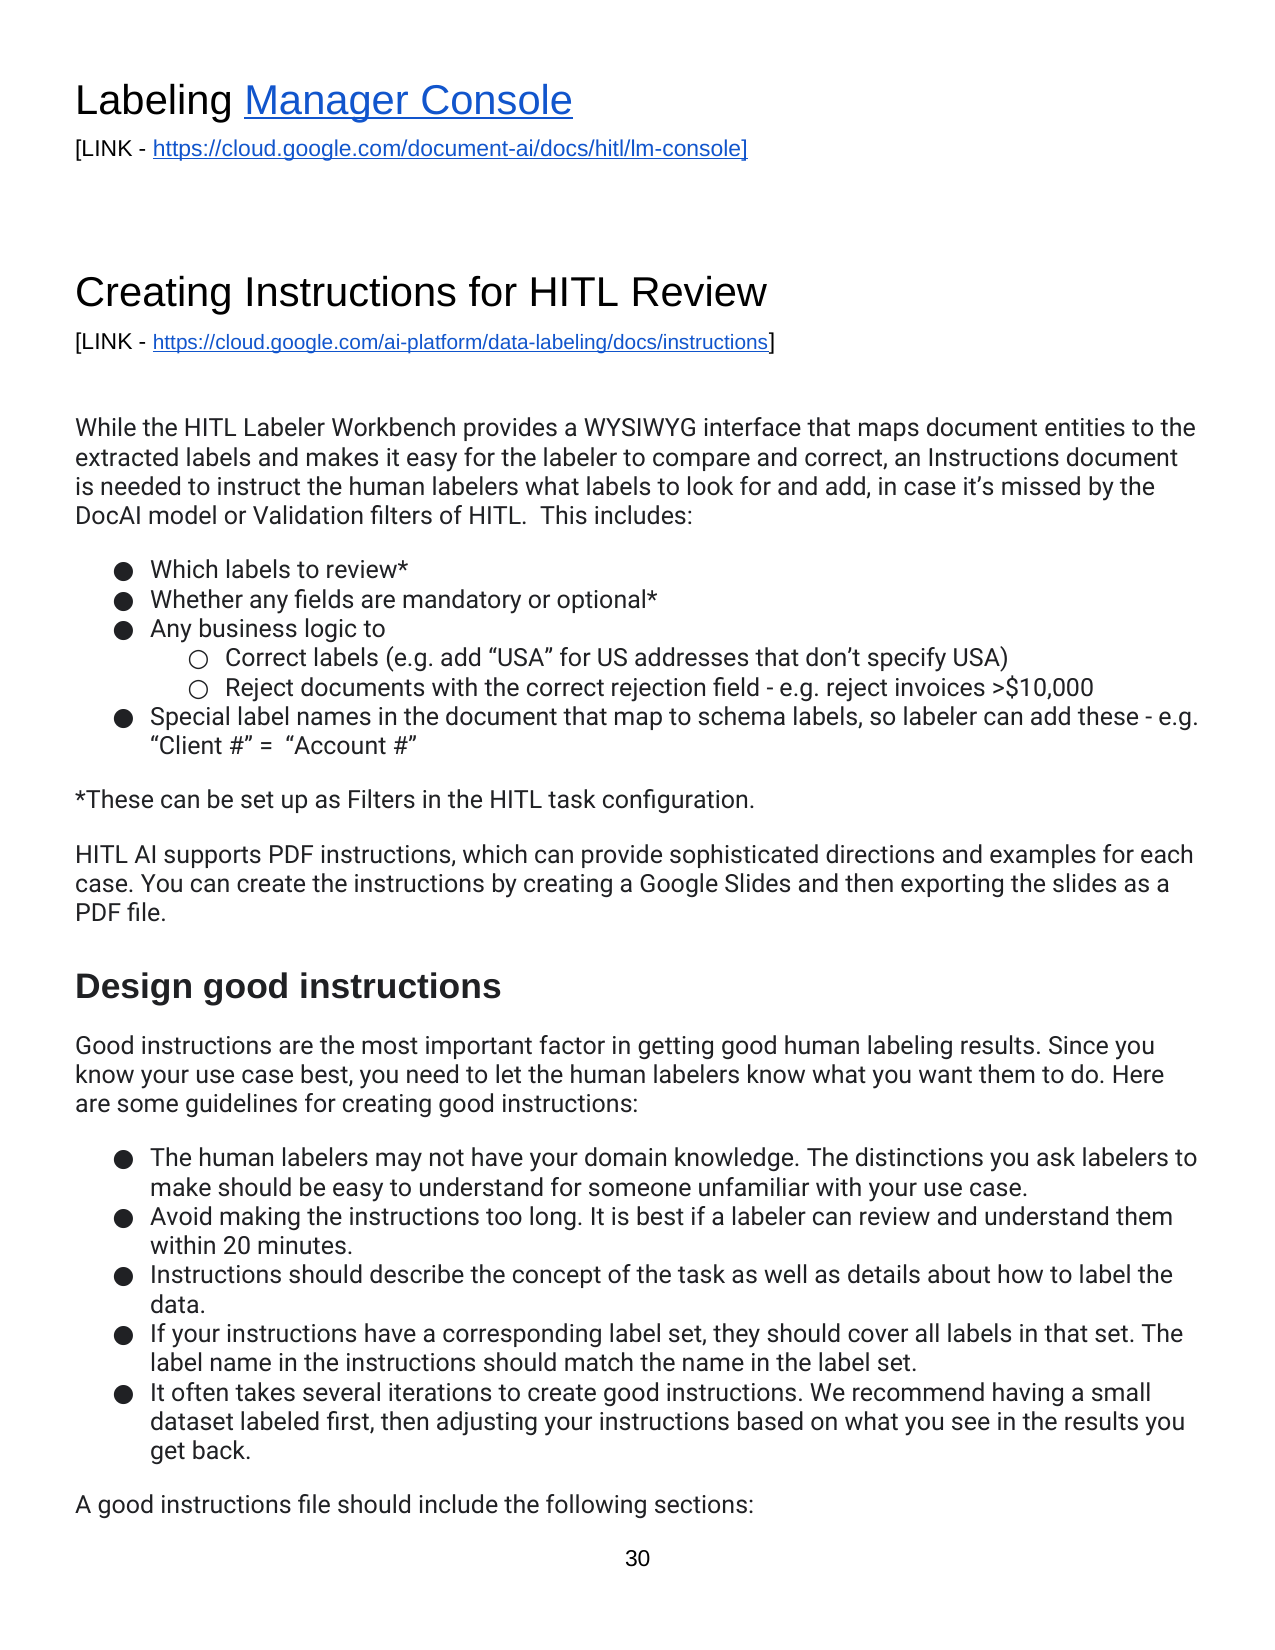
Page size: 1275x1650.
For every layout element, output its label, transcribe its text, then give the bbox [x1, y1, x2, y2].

text While the HITL Labeler Workbench provides a WYSIWYG interface that maps document entities to the extracted labels and makes it easy for the labeler to compare and correct, an Instructions document is needed to instruct the human labelers what labels to look for and add, in case it’s missed by the DocAI model or Validation filters of HITL. This includes: [75, 413, 1200, 531]
list Reject documents with the correct rejection field - e.g. reject invoices >$10,000 [187, 673, 1200, 702]
list Special label names in the document that map to schema labels, so labeler can add these - e.g. “Client #” = “Account #” [112, 702, 1200, 761]
list It often takes several iterations to create good instructions. We recommend having a small dataset labeled first, then adjusting your instructions based on what you see in the results you get back. [112, 1378, 1200, 1466]
list Correct labels (e.g. add “USA” for US addresses that don’t specify USA) [187, 643, 1200, 673]
list Any business logic to [112, 614, 1200, 643]
subtitle Labeling Manager Console [75, 75, 1200, 123]
list Which labels to review* [112, 556, 1200, 585]
list Instructions should describe the concept of the task as well as details about how to label the data. [112, 1261, 1200, 1319]
text A good instructions file should include the following sections: [75, 1491, 1200, 1520]
list If your instructions have a corresponding label set, they should cover all labels in that set. The label name in the instructions should match the name in the label set. [112, 1319, 1200, 1378]
list The human labelers may not have your domain knowledge. The distinctions you ask labelers to make should be easy to understand for someone unfamiliar with your use case. [112, 1144, 1200, 1202]
subtitle Design good instructions [75, 965, 1275, 1006]
list Whether any fields are mandatory or optional* [112, 585, 1200, 614]
list Avoid making the instructions too long. It is best if a labeler can review and understand them within 20 minutes. [112, 1202, 1200, 1261]
text Good instructions are the most important factor in getting good human labeling results. Since you know your use case best, you need to let the human labelers know what you want them to do. Here are some guidelines for creating good instructions: [75, 1031, 1200, 1119]
subtitle Creating Instructions for HITL Review [75, 268, 1200, 316]
text HITL AI supports PDF instructions, which can provide sophisticated directions and examples for each case. You can create the instructions by creating a Google Slides and then exporting the slides as a PDF file. [75, 840, 1200, 928]
text [LINK - https://cloud.google.com/ai-platform/data-labeling/docs/instructions] [75, 328, 1200, 354]
text *These can be set up as Filters in the HITL task configuration. [75, 786, 1200, 815]
text [LINK - https://cloud.google.com/document-ai/docs/hitl/lm-console] [75, 135, 1200, 162]
